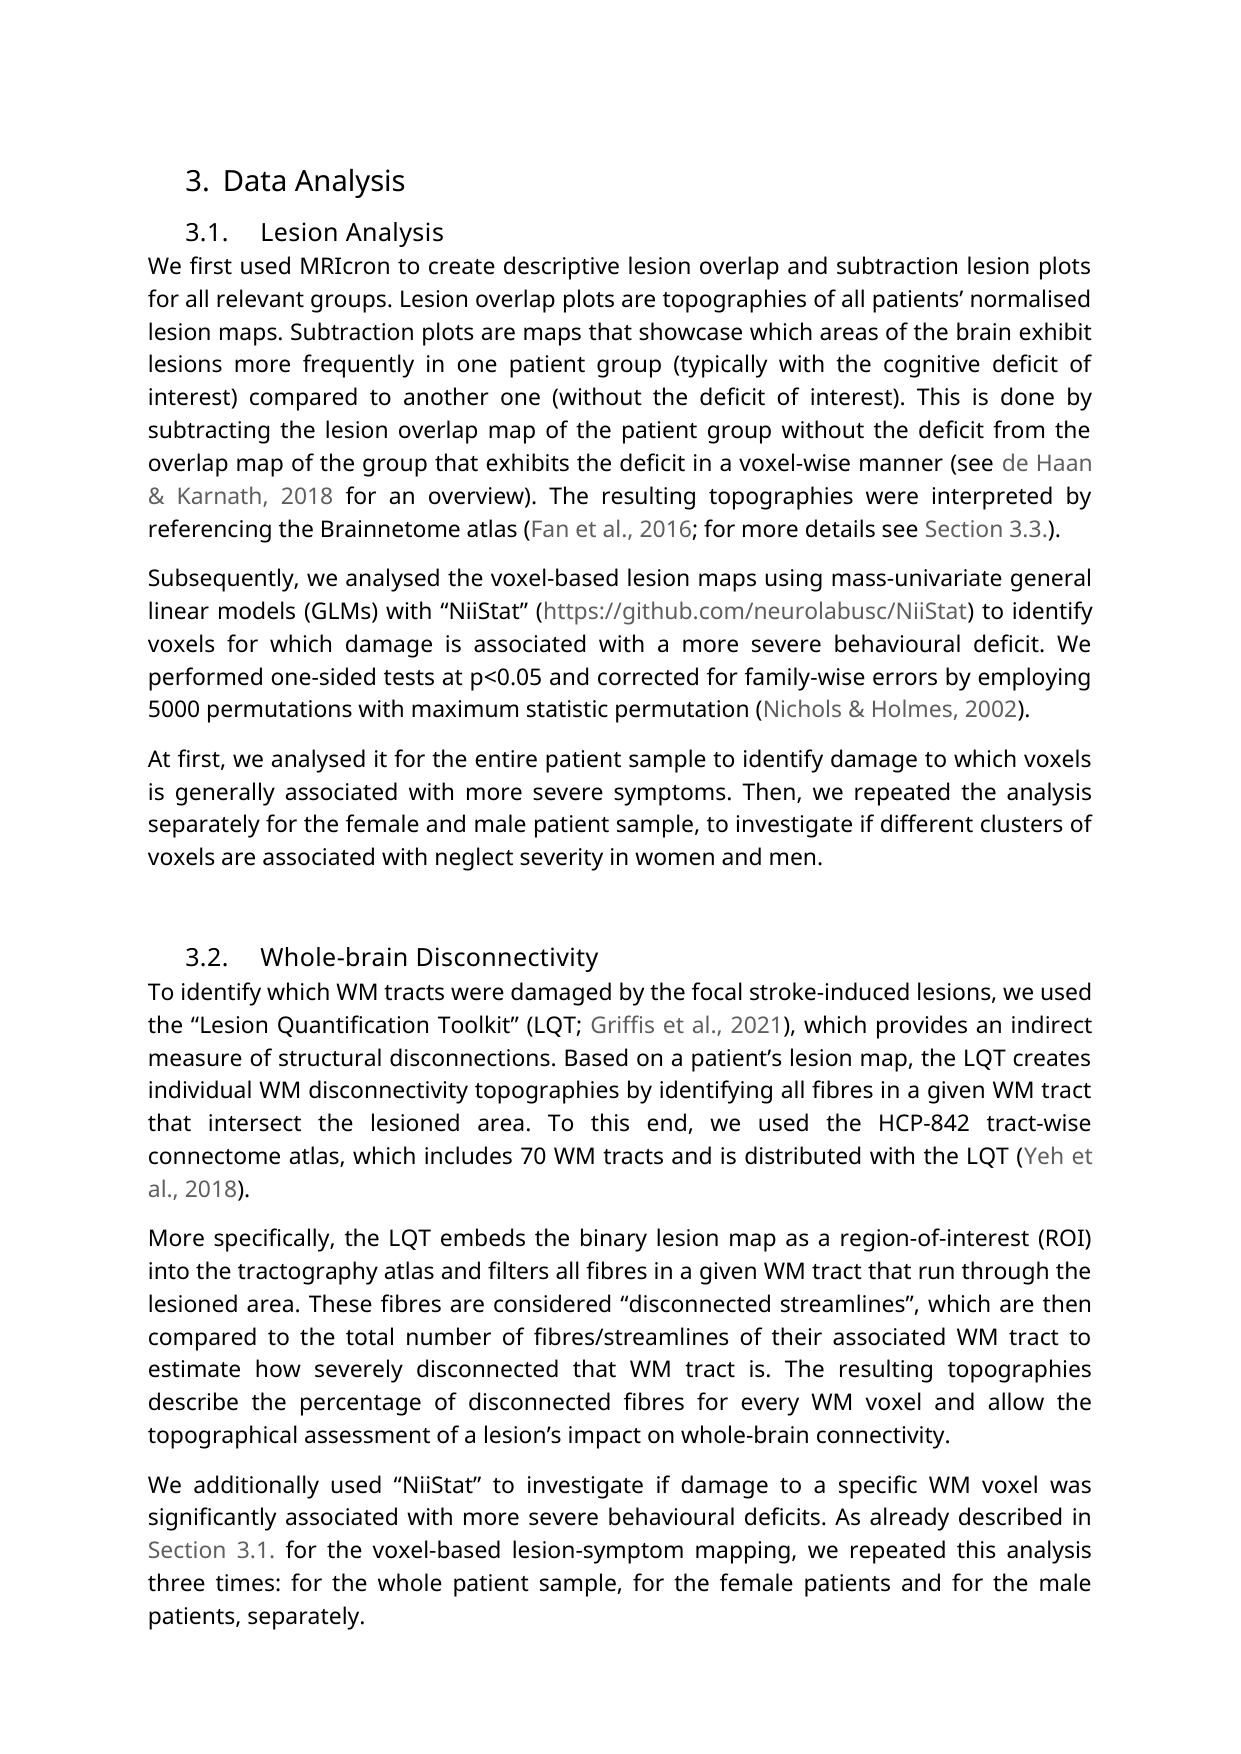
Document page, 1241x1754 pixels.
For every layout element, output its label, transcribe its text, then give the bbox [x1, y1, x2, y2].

subtitle Whole-brain Disconnectivity [185, 940, 1093, 974]
text We first used MRIcron to create descriptive lesion overlap and subtraction lesion plots for all relevant groups. Lesion overlap plots are topographies of all patients’ normalised lesion maps. Subtraction plots are maps that showcase which areas of the brain exhibit lesions more frequently in one patient group (typically with the cognitive deficit of interest) compared to another one (without the deficit of interest). This is done by subtracting the lesion overlap map of the patient group without the deficit from the overlap map of the group that exhibits the deficit in a voxel-wise manner (see de Haan & Karnath, 2018 for an overview). The resulting topographies were interpreted by referencing the Brainnetome atlas (Fan et al., 2016; for more details see Section 3.3.). [148, 250, 1093, 544]
text More specifically, the LQT embeds the binary lesion map as a region-of-interest (ROI) into the tractography atlas and filters all fibres in a given WM tract that run through the lesioned area. These fibres are considered “disconnected streamlines”, which are then compared to the total number of fibres/streamlines of their associated WM tract to estimate how severely disconnected that WM tract is. The resulting topographies describe the percentage of disconnected fibres for every WM voxel and allow the topographical assessment of a lesion’s impact on whole-brain connectivity. [148, 1222, 1093, 1450]
subtitle Lesion Analysis [185, 214, 1093, 248]
subtitle Data Analysis [185, 160, 1093, 200]
text At first, we analysed it for the entire patient sample to identify damage to which voxels is generally associated with more severe symptoms. Then, we repeated the analysis separately for the female and male patient sample, to investigate if different clusters of voxels are associated with neglect severity in women and men. [148, 743, 1093, 872]
text Subsequently, we analysed the voxel-based lesion maps using mass-univariate general linear models (GLMs) with “NiiStat” (https://github.com/neurolabusc/NiiStat) to identify voxels for which damage is associated with a more severe behavioural deficit. We performed one-sided tests at p<0.05 and corrected for family-wise errors by employing 5000 permutations with maximum statistic permutation (Nichols & Holmes, 2002). [148, 562, 1093, 724]
text We additionally used “NiiStat” to investigate if damage to a specific WM voxel was significantly associated with more severe behavioural deficits. As already described in Section 3.1. for the voxel-based lesion-symptom mapping, we repeated this analysis three times: for the whole patient sample, for the female patients and for the male patients, separately. [148, 1468, 1093, 1631]
text To identify which WM tracts were damaged by the focal stroke-induced lesions, we used the “Lesion Quantification Toolkit” (LQT; Griffis et al., 2021), which provides an indirect measure of structural disconnections. Based on a patient’s lesion map, the LQT creates individual WM disconnectivity topographies by identifying all fibres in a given WM tract that intersect the lesioned area. To this end, we used the HCP-842 tract-wise connectome atlas, which includes 70 WM tracts and is distributed with the LQT (Yeh et al., 2018). [148, 976, 1093, 1204]
